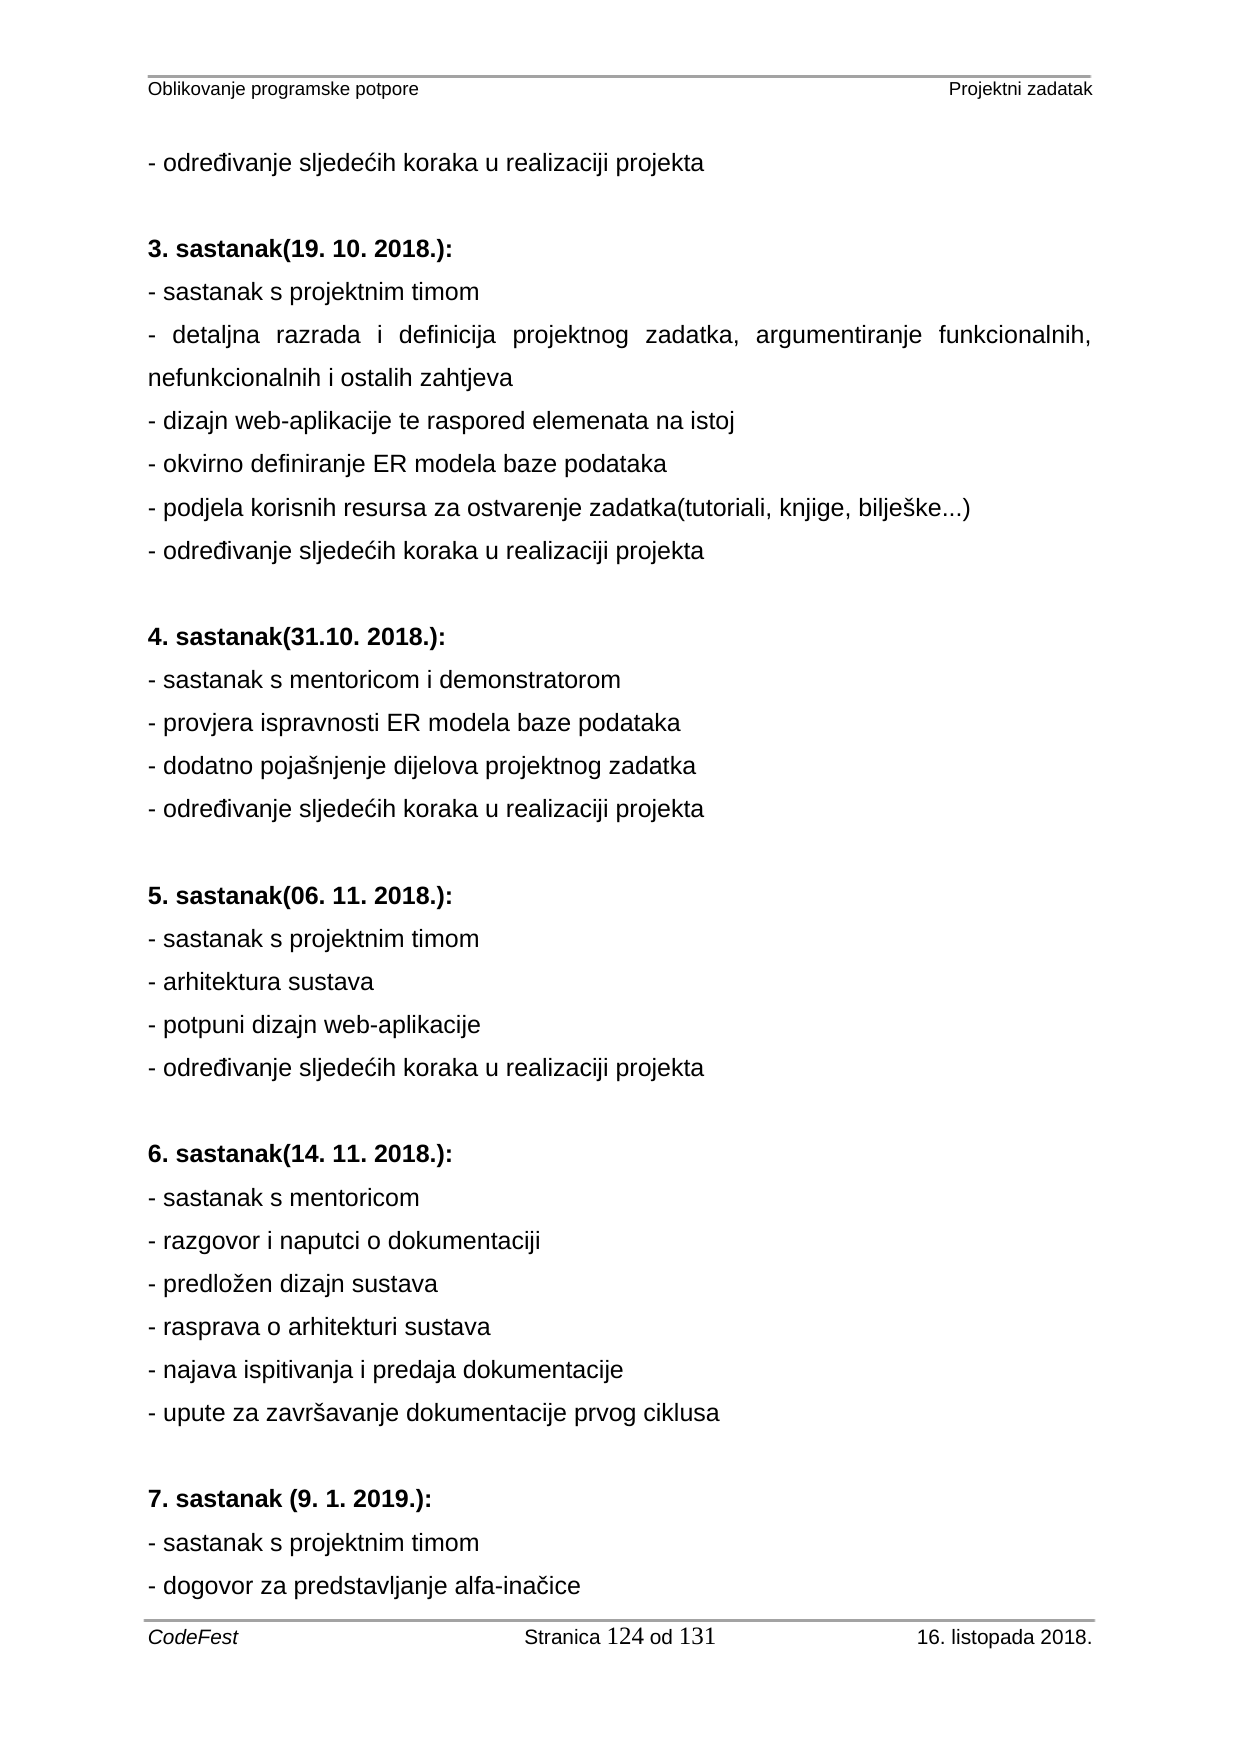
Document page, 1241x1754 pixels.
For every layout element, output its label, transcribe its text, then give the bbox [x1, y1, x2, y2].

text - dodatno pojašnjenje dijelova projektnog zadatka [148, 751, 1093, 780]
text - upute za završavanje dokumentacije prvog ciklusa [148, 1398, 1093, 1427]
text - određivanje sljedećih koraka u realizaciji projekta [148, 794, 1093, 823]
text - sastanak s projektnim timom [148, 277, 1093, 306]
text - sastanak s mentoricom i demonstratorom [148, 665, 1093, 694]
text - sastanak s projektnim timom [148, 924, 1093, 953]
text - rasprava o arhitekturi sustava [148, 1312, 1093, 1341]
text 7. sastanak (9. 1. 2019.): [148, 1484, 1093, 1513]
text - provjera ispravnosti ER modela baze podataka [148, 708, 1093, 737]
text - određivanje sljedećih koraka u realizaciji projekta [148, 148, 1093, 176]
text - sastanak s mentoricom [148, 1183, 1093, 1211]
text - najava ispitivanja i predaja dokumentacije [148, 1355, 1093, 1384]
text - određivanje sljedećih koraka u realizaciji projekta [148, 536, 1093, 564]
text - dizajn web-aplikacije te raspored elemenata na istoj [148, 406, 1093, 435]
text 6. sastanak(14. 11. 2018.): [148, 1139, 1093, 1168]
text - sastanak s projektnim timom [148, 1528, 1093, 1556]
text 4. sastanak(31.10. 2018.): [148, 622, 1093, 651]
text - podjela korisnih resursa za ostvarenje zadatka(tutoriali, knjige, bilješke...) [148, 493, 1093, 521]
text - predložen dizajn sustava [148, 1269, 1093, 1298]
text 5. sastanak(06. 11. 2018.): [148, 881, 1093, 909]
text - dogovor za predstavljanje alfa-inačice [148, 1571, 1093, 1599]
text - potpuni dizajn web-aplikacije [148, 1010, 1093, 1039]
text - detaljna razrada i definicija projektnog zadatka, argumentiranje funkcionalnih, nefunkcionalnih i ostalih zahtjeva [148, 320, 1093, 392]
text - arhitektura sustava [148, 967, 1093, 996]
text - okvirno definiranje ER modela baze podataka [148, 449, 1093, 478]
text 3. sastanak(19. 10. 2018.): [148, 234, 1093, 263]
text - određivanje sljedećih koraka u realizaciji projekta [148, 1053, 1093, 1082]
text - razgovor i naputci o dokumentaciji [148, 1226, 1093, 1254]
